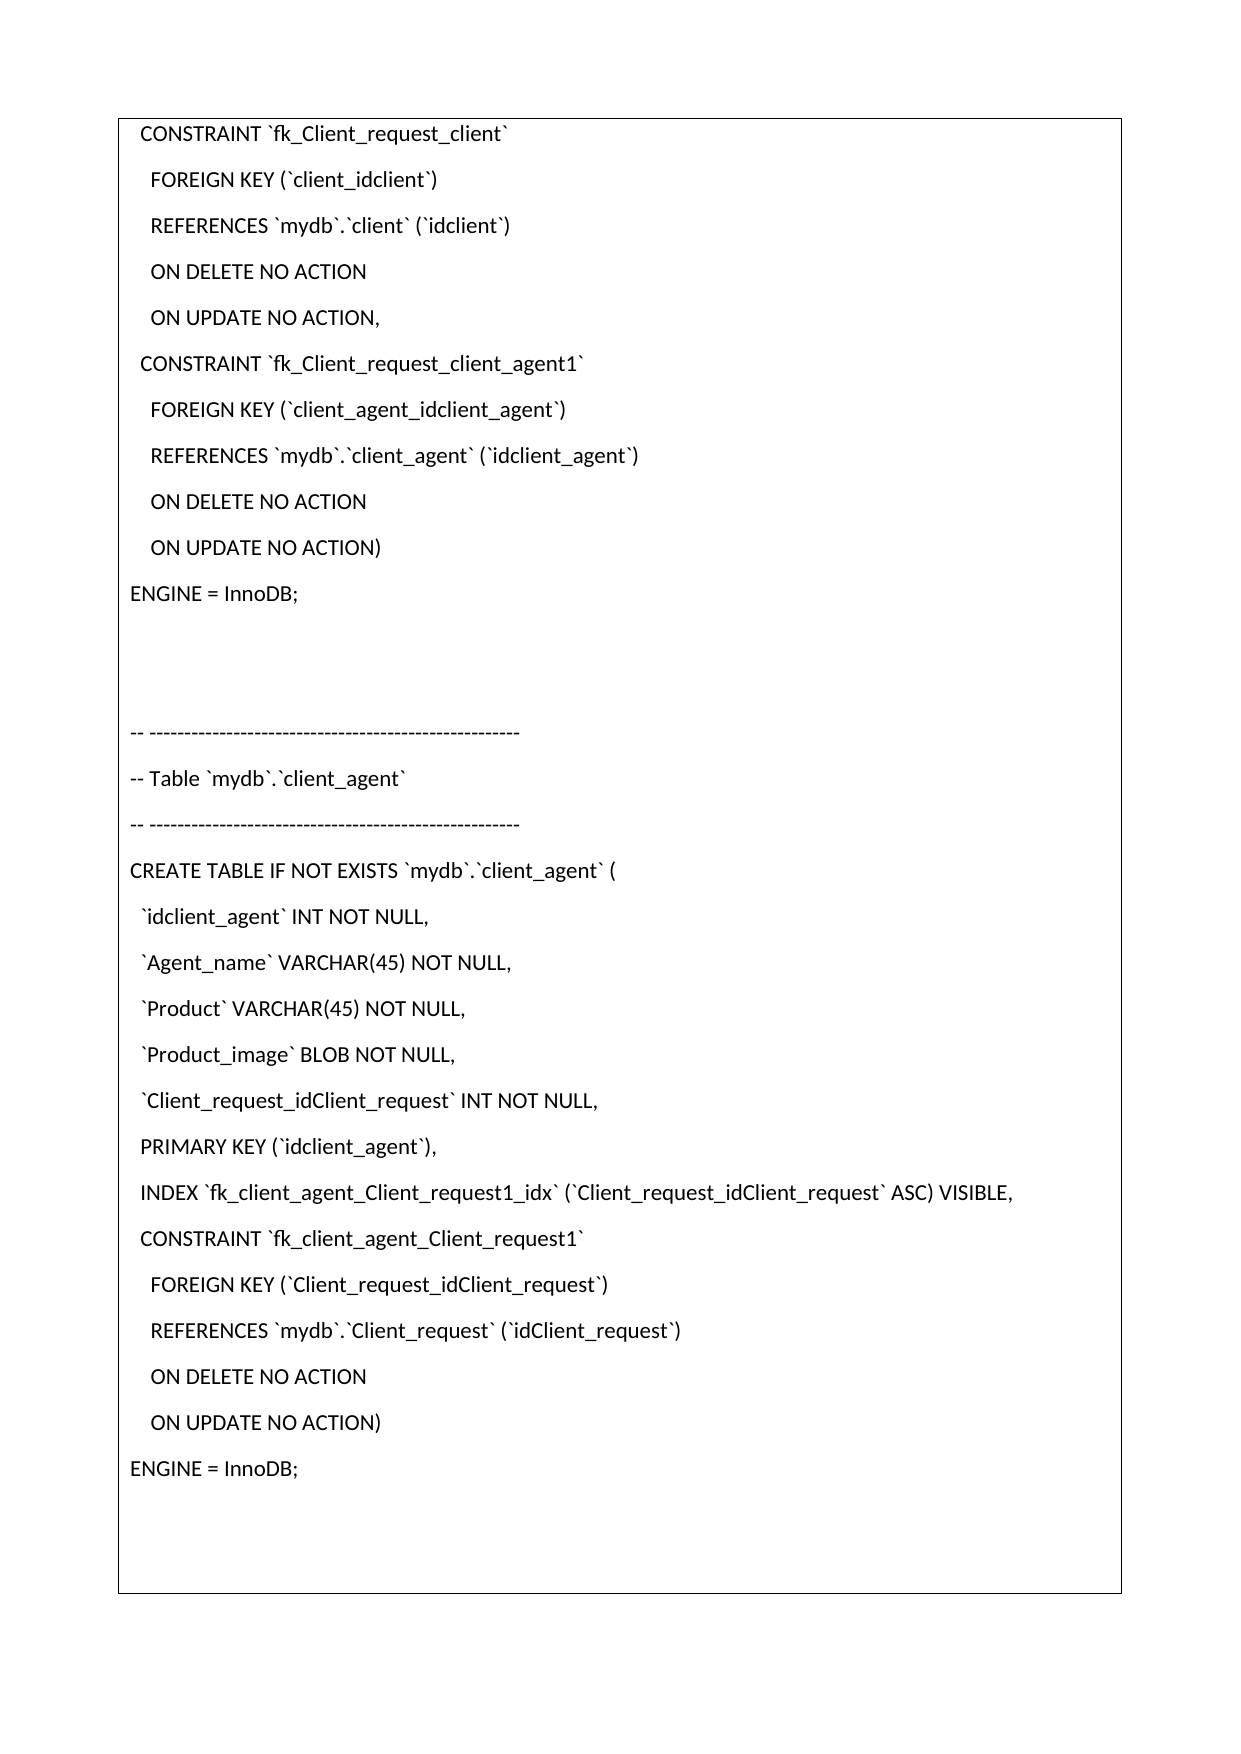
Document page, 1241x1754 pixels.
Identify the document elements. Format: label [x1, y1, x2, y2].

table_header [119, 119, 1121, 1592]
